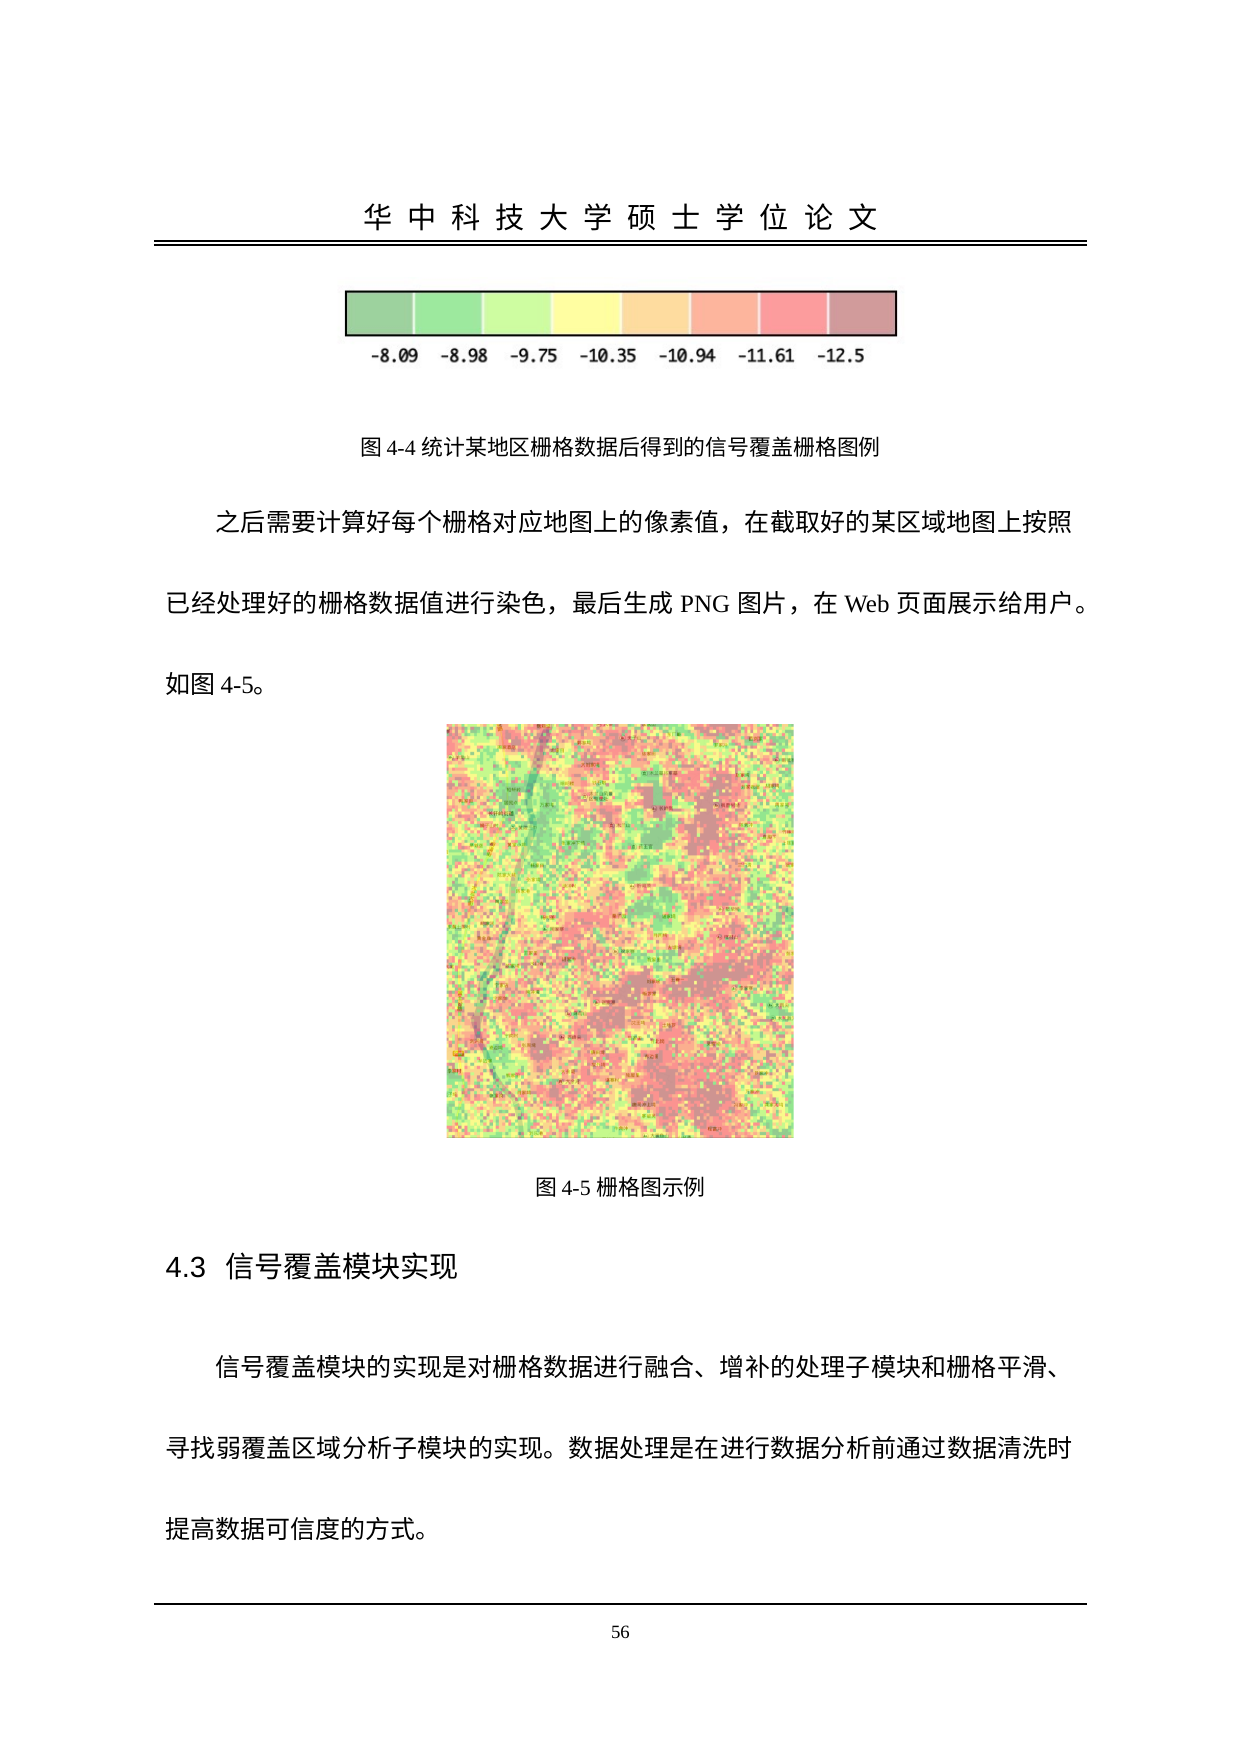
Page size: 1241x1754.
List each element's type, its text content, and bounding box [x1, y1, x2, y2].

subtitle 信号覆盖模块实现 [165, 1232, 1075, 1297]
text 图 4-5 栅格图示例 [165, 1170, 1075, 1202]
text 之后需要计算好每个栅格对应地图上的像素值，在截取好的某区域地图上按照已经处理好的栅格数据值进行染色，最后生成PNG 图片，在Web 页面展示给用户。如图4-5。 [165, 488, 1075, 716]
text 信号覆盖模块的实现是对栅格数据进行融合、增补的处理子模块和栅格平滑、寻找弱覆盖区域分析子模块的实现。数据处理是在进行数据分析前通过数据清洗时提高数据可信度的方式。 [165, 1333, 1075, 1560]
text 图 4-4 统计某地区栅格数据后得到的信号覆盖栅格图例 [165, 430, 1075, 462]
picture [446, 724, 794, 1138]
picture [321, 277, 919, 375]
